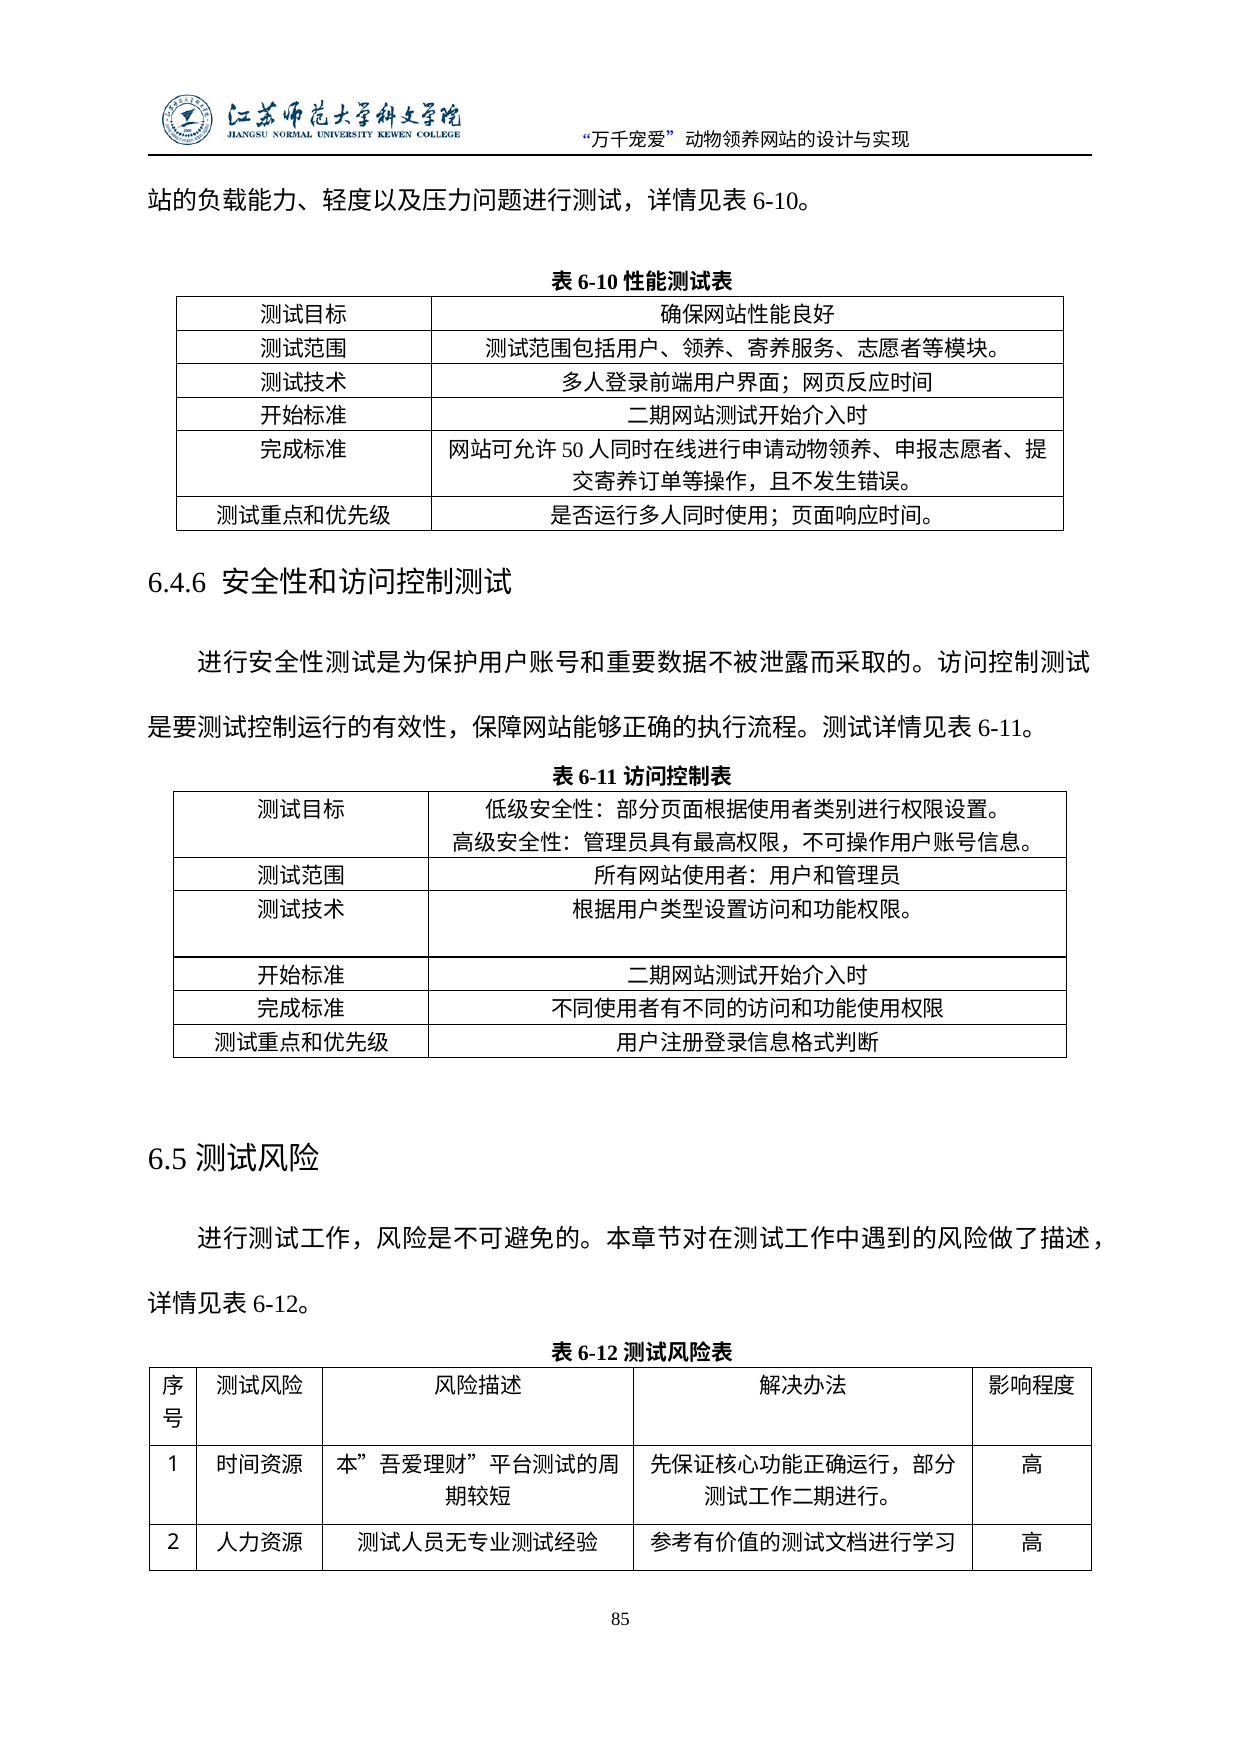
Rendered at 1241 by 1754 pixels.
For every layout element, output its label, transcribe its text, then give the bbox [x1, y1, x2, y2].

table_cell 人力资源 [197, 1525, 322, 1570]
text 进行安全性测试是为保护用户账号和重要数据不被泄露而采取的。访问控制测试是要测试控制运行的有效性，保障网站能够正确的执行流程。测试详情见表6-11。 [148, 628, 1092, 758]
table_cell 多人登录前端用户界面；网页反应时间 [432, 364, 1063, 397]
subtitle 6.4.6 安全性和访问控制测试 [148, 547, 1092, 612]
table_header 测试目标 [174, 792, 428, 857]
table_cell 开始标准 [174, 958, 428, 990]
table_cell 网站可允许50人同时在线进行申请动物领养、申报志愿者、提交寄养订单等操作，且不发生错误。 [432, 431, 1063, 496]
table_header 影响程度 [973, 1368, 1091, 1445]
table_cell 测试重点和优先级 [174, 1025, 428, 1057]
table_cell 测试范围包括用户、领养、寄养服务、志愿者等模块。 [432, 331, 1063, 363]
table_cell 测试技术 [174, 891, 428, 956]
table_cell 完成标准 [174, 991, 428, 1023]
table_cell 是否运行多人同时使用；页面响应时间。 [432, 497, 1063, 530]
table_cell 1 [150, 1446, 196, 1524]
text 性能测试在软件质量保证中起到重要作用。性能测试的内容有很多，这里针对网站的负载能力、轻度以及压力问题进行测试，详情见表6-10。 [148, 166, 1092, 231]
table_cell 高 [973, 1525, 1091, 1570]
table_header 测试目标 [177, 297, 431, 329]
table_cell 先保证核心功能正确运行，部分测试工作二期进行。 [634, 1446, 972, 1524]
table_cell 2 [150, 1525, 196, 1570]
text 进行测试工作，风险是不可避免的。本章节对在测试工作中遇到的风险做了描述，详情见表6-12。 [148, 1204, 1092, 1334]
table_header 确保网站性能良好 [432, 297, 1063, 329]
table_header 风险描述 [323, 1368, 633, 1445]
table_cell 二期网站测试开始介入时 [432, 398, 1063, 430]
table_cell 二期网站测试开始介入时 [429, 958, 1066, 990]
table_header 序号 [150, 1368, 196, 1445]
table_cell 测试范围 [177, 331, 431, 363]
table_cell 高 [973, 1446, 1091, 1524]
table_cell 用户注册登录信息格式判断 [429, 1025, 1066, 1057]
table_cell 测试人员无专业测试经验 [323, 1525, 633, 1570]
table_cell 本”吾爱理财”平台测试的周期较短 [323, 1446, 633, 1524]
subtitle 6.5 测试风险 [148, 1123, 1092, 1188]
table_cell 测试重点和优先级 [177, 497, 431, 530]
table_cell 参考有价值的测试文档进行学习 [634, 1525, 972, 1570]
text 表6-12 测试风险表 [148, 1334, 1092, 1367]
table_cell 时间资源 [197, 1446, 322, 1524]
table_cell 测试范围 [174, 858, 428, 890]
table_header 低级安全性：部分页面根据使用者类别进行权限设置。 高级安全性：管理员具有最高权限，不可操作用户账号信息。 [429, 792, 1066, 857]
table_cell 测试技术 [177, 364, 431, 397]
table_header 测试风险 [197, 1368, 322, 1445]
picture [147, 88, 475, 147]
table_cell 所有网站使用者：用户和管理员 [429, 858, 1066, 890]
table_cell 开始标准 [177, 398, 431, 430]
text 表6-10 性能测试表 [148, 263, 1092, 296]
table_cell 不同使用者有不同的访问和功能使用权限 [429, 991, 1066, 1023]
table_header 解决办法 [634, 1368, 972, 1445]
table_cell 完成标准 [177, 431, 431, 496]
text 表6-11 访问控制表 [148, 758, 1092, 791]
table_cell 根据用户类型设置访问和功能权限。 [429, 891, 1066, 956]
